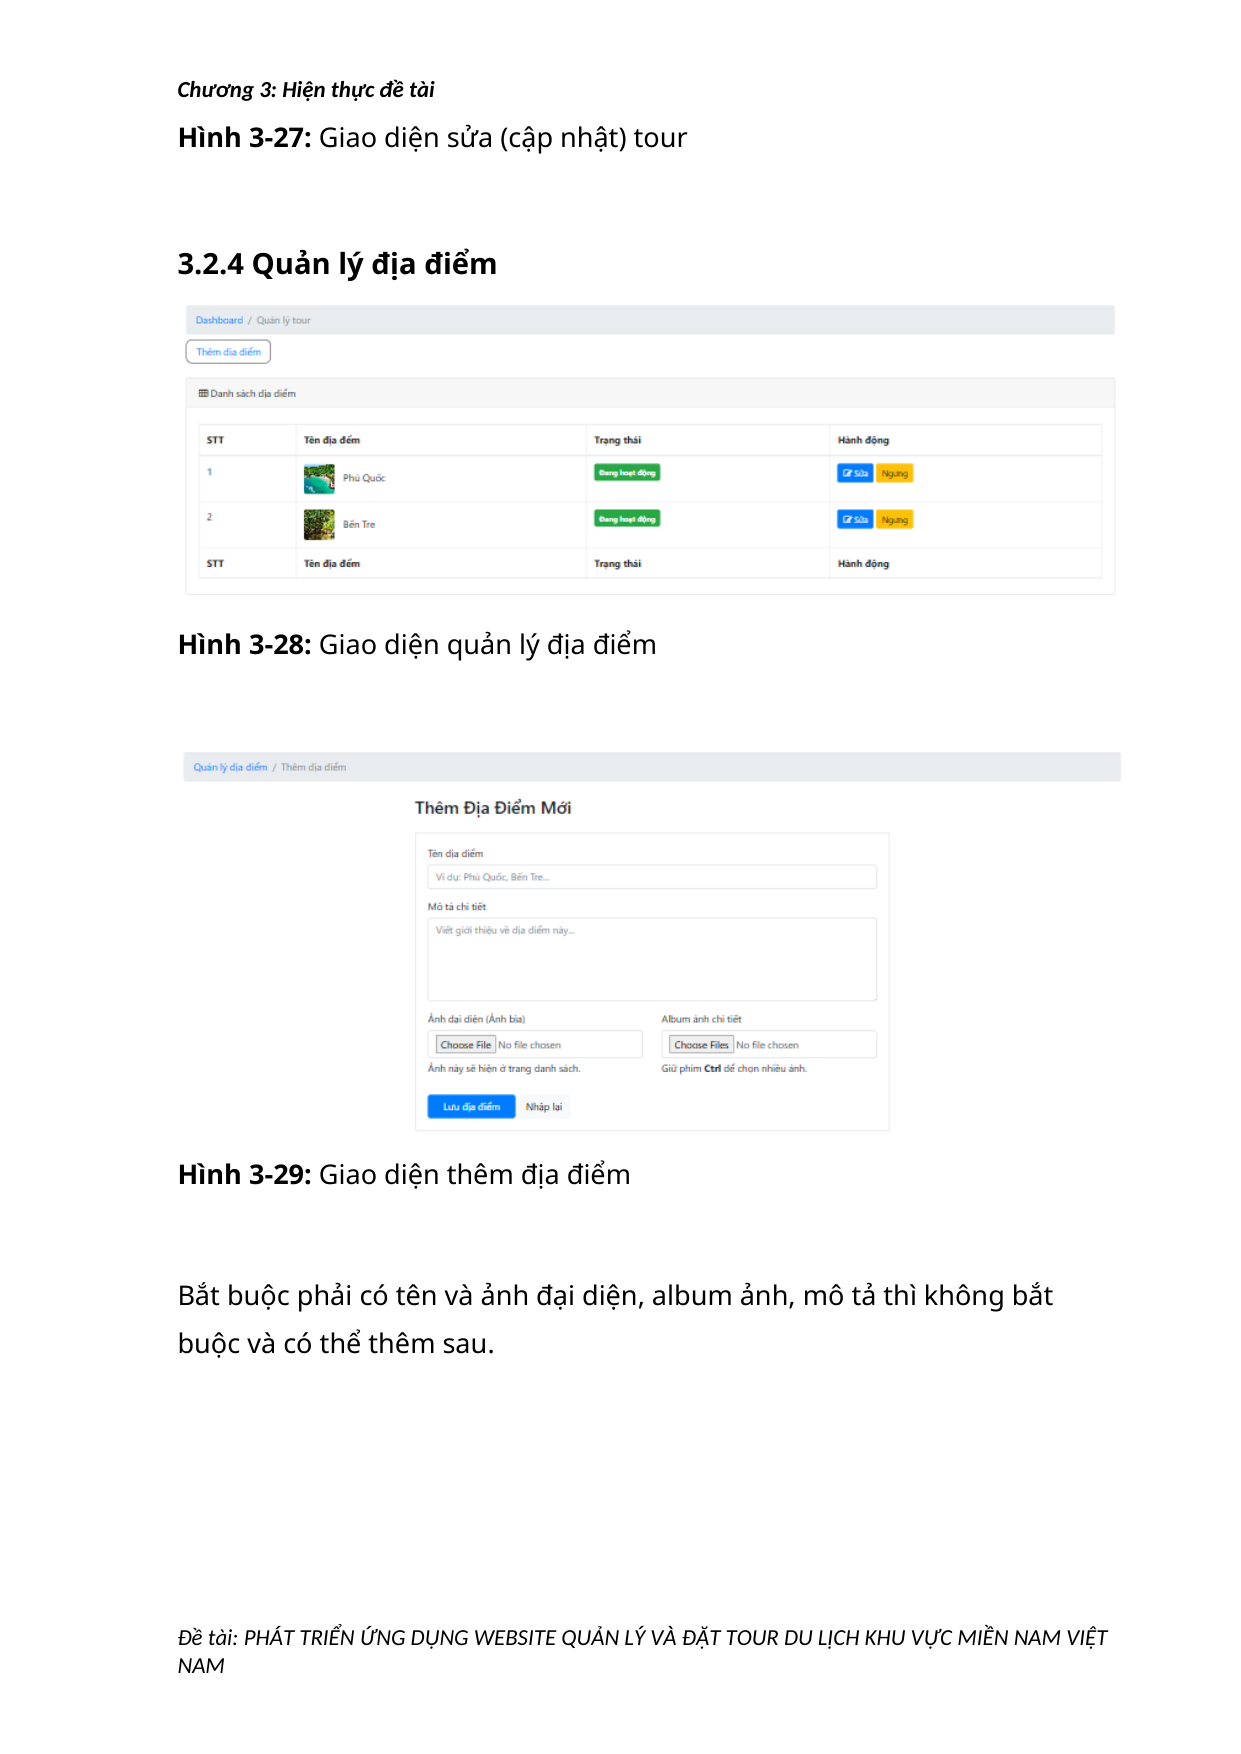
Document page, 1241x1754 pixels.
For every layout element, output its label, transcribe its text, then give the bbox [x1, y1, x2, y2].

subtitle 3.2.4 Quản lý địa điểm [177, 243, 1122, 283]
text Hình 3-29: Giao diện thêm địa điểm [177, 1155, 1122, 1192]
text Hình 3-28: Giao diện quản lý địa điểm [177, 626, 1122, 662]
picture [177, 746, 1123, 1135]
text Hình 3-27: Giao diện sửa (cập nhật) tour [177, 118, 1122, 155]
text Bắt buộc phải có tên và ảnh đại diện, album ảnh, mô tả thì không bắt buộc và có thể thêm sau. [177, 1276, 1122, 1361]
picture [177, 298, 1123, 605]
